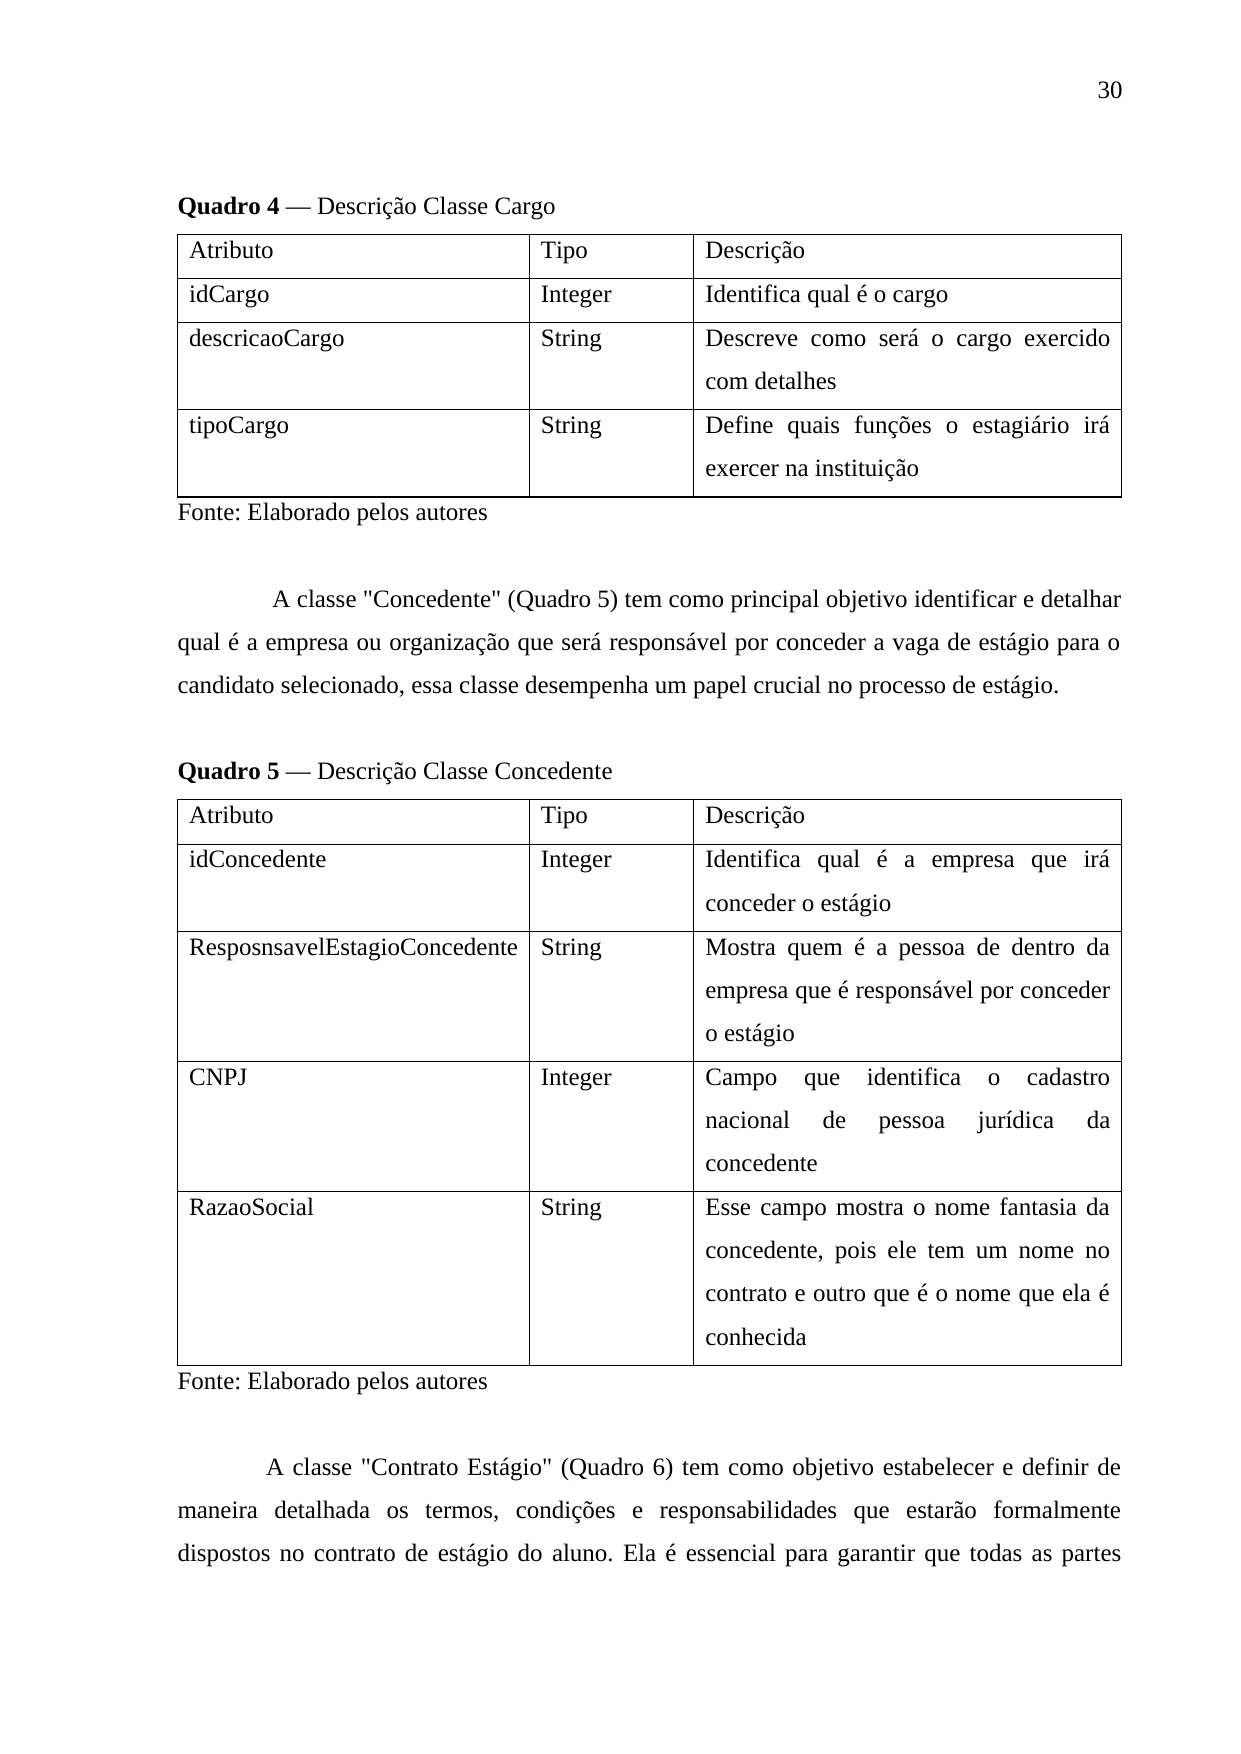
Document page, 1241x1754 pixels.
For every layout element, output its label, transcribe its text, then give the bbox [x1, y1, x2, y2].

table_cell Integer [530, 1062, 693, 1191]
table_cell String [530, 932, 693, 1061]
text A classe "Concedente" (Quadro 5) tem como principal objetivo identificar e detalhar qual é a empresa ou organização que será responsável por conceder a vaga de estágio para o candidato selecionado, essa classe desempenha um papel crucial no processo de estágio. [177, 584, 1122, 699]
text Fonte: Elaborado pelos autores [177, 498, 1122, 526]
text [177, 1452, 1122, 1567]
table_header Descrição [694, 800, 1121, 843]
text Quadro 4 — Descrição Classe Cargo [177, 191, 1122, 219]
table_cell Esse campo mostra o nome fantasia da concedente, pois ele tem um nome no contrato e outro que é o nome que ela é conhecida [694, 1192, 1121, 1365]
text Quadro 5 — Descrição Classe Concedente [177, 756, 1122, 785]
table_cell Define quais funções o estagiário irá exercer na instituição [694, 410, 1121, 496]
table_cell descricaoCargo [178, 323, 529, 409]
table_header Descrição [694, 235, 1121, 278]
table_cell Campo que identifica o cadastro nacional de pessoa jurídica da concedente [694, 1062, 1121, 1191]
table_cell Mostra quem é a pessoa de dentro da empresa que é responsável por conceder o estágio [694, 932, 1121, 1061]
table_header Tipo [530, 235, 693, 278]
table_cell Integer [530, 279, 693, 322]
table_cell idCargo [178, 279, 529, 322]
table_header Tipo [530, 800, 693, 843]
table_header Atributo [178, 800, 529, 843]
table_header Atributo [178, 235, 529, 278]
table_cell CNPJ [178, 1062, 529, 1191]
table_cell Integer [530, 845, 693, 931]
table_cell tipoCargo [178, 410, 529, 496]
table_cell String [530, 410, 693, 496]
table_cell Descreve como será o cargo exercido com detalhes [694, 323, 1121, 409]
table_cell Identifica qual é a empresa que irá conceder o estágio [694, 845, 1121, 931]
table_cell idConcedente [178, 845, 529, 931]
table_cell RazaoSocial [178, 1192, 529, 1365]
table_cell String [530, 323, 693, 409]
table_cell Identifica qual é o cargo [694, 279, 1121, 322]
table_cell String [530, 1192, 693, 1365]
table_cell ResposnsavelEstagioConcedente [178, 932, 529, 1061]
text Fonte: Elaborado pelos autores [177, 1366, 1122, 1394]
